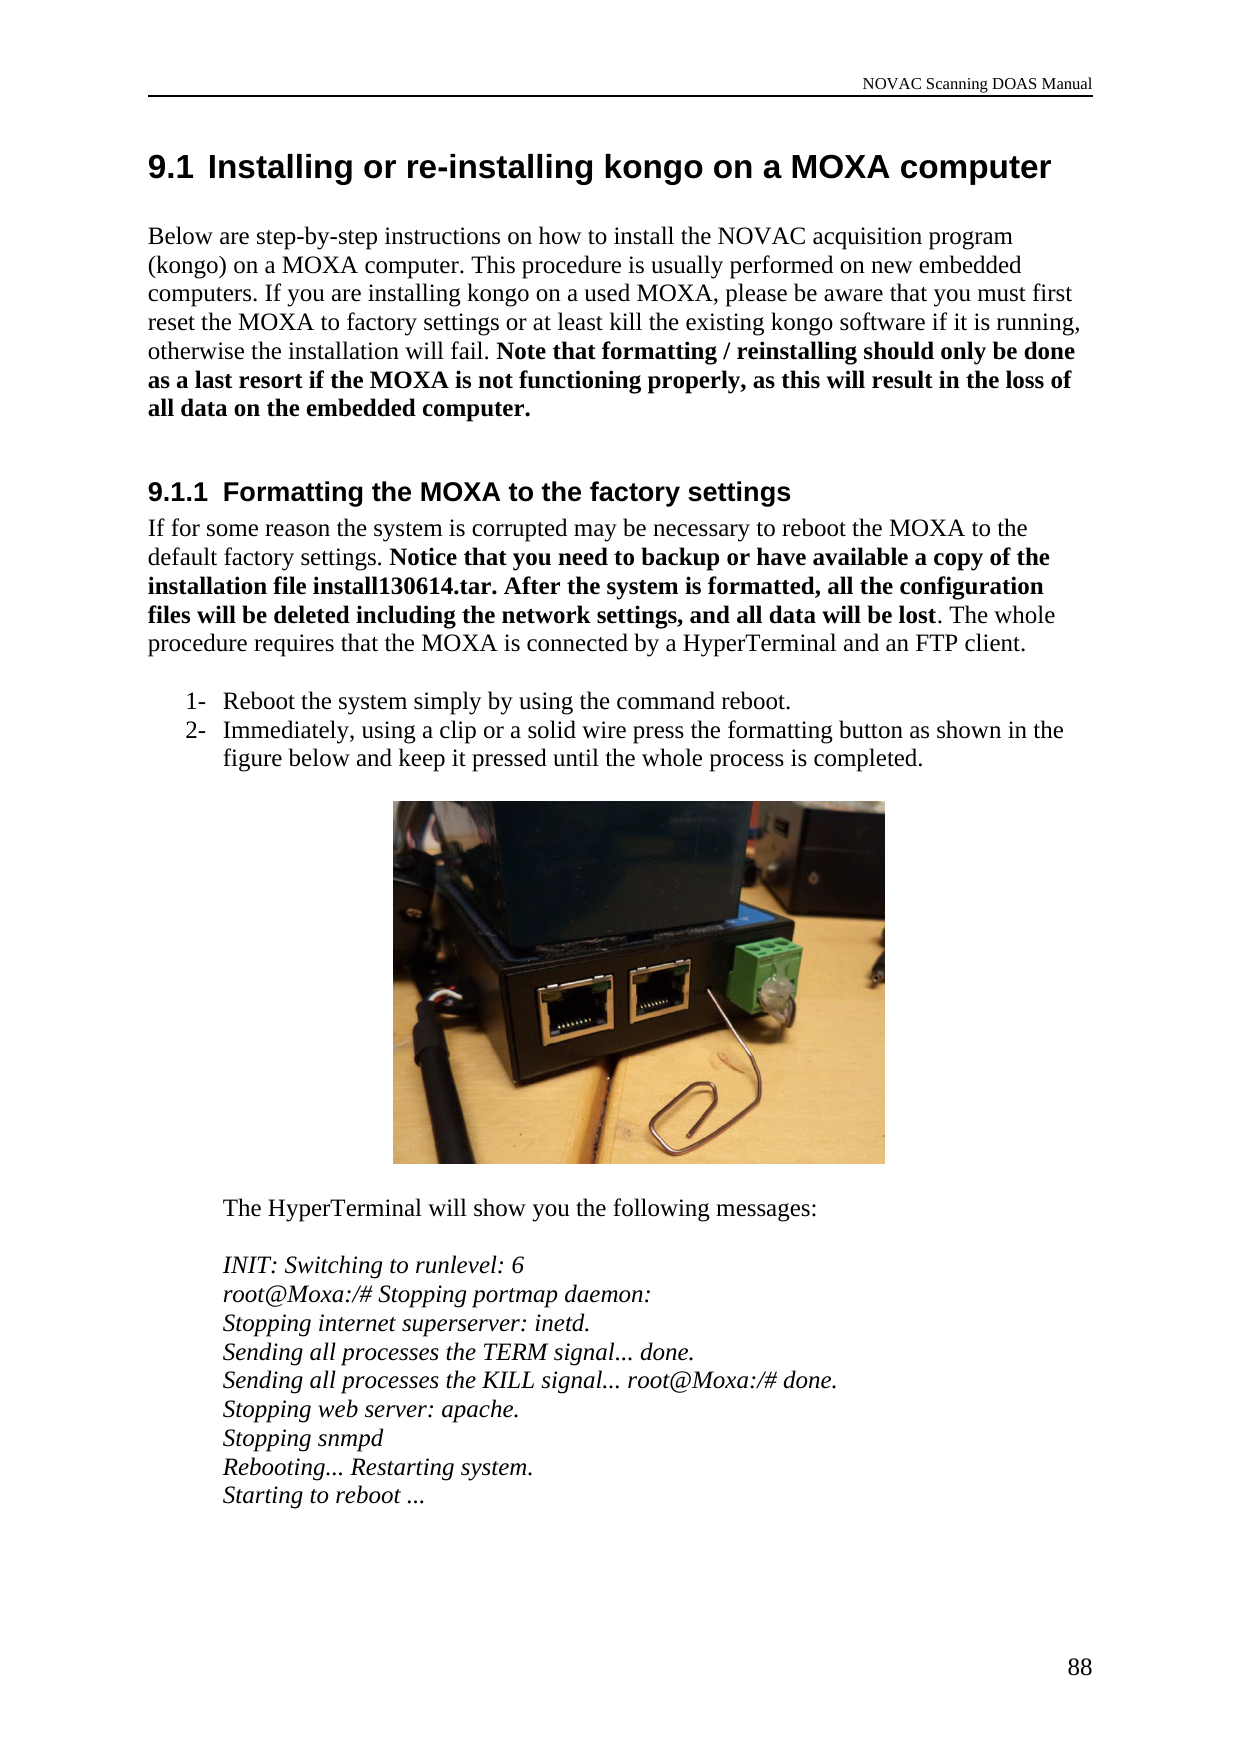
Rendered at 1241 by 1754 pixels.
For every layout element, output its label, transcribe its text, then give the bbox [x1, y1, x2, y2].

text Stopping internet superserver: inetd. [148, 1308, 1093, 1337]
text Sending all processes the KILL signal... root@Moxa:/# done. [148, 1365, 1093, 1394]
text Rebooting... Restarting system. [148, 1452, 1093, 1480]
text If for some reason the system is corrupted may be necessary to reboot the MOXA to the default factory settings. Notice that you need to backup or have available a copy of the installation file install130614.tar. After the system is formatted, all the configuration files will be deleted including the network settings, and all data will be lost. The whole procedure requires that the MOXA is connected by a HyperTerminal and an FTP client. [148, 513, 1093, 657]
text INIT: Switching to runlevel: 6 [148, 1250, 1093, 1279]
text Starting to reboot ... [148, 1480, 1093, 1509]
text Sending all processes the TERM signal... done. [148, 1337, 1093, 1365]
text Stopping web server: apache. [148, 1394, 1093, 1423]
subtitle Installing or re-installing kongo on a MOXA computer [148, 148, 1093, 186]
text Stopping snmpd [148, 1423, 1093, 1452]
text Below are step-by-step instructions on how to install the NOVAC acquisition program (kongo) on a MOXA computer. This procedure is usually performed on new embedded computers. If you are installing kongo on a used MOXA, please be aware that you must first reset the MOXA to factory settings or at least kill the existing kongo software if it is running, otherwise the installation will fail. Note that formatting / reinstalling should only be done as a last resort if the MOXA is not functioning properly, as this will result in the loss of all data on the embedded computer. [148, 221, 1093, 422]
subtitle Formatting the MOXA to the factory settings [148, 476, 1093, 507]
text root@Moxa:/# Stopping portmap daemon: [223, 1279, 1093, 1308]
list Immediately, using a clip or a solid wire press the formatting button as shown in the figure below and keep it pressed until the whole process is completed. [185, 715, 1093, 772]
list Reboot the system simply by using the command reboot. [185, 686, 1093, 715]
text The HyperTerminal will show you the following messages: [185, 1193, 1093, 1222]
